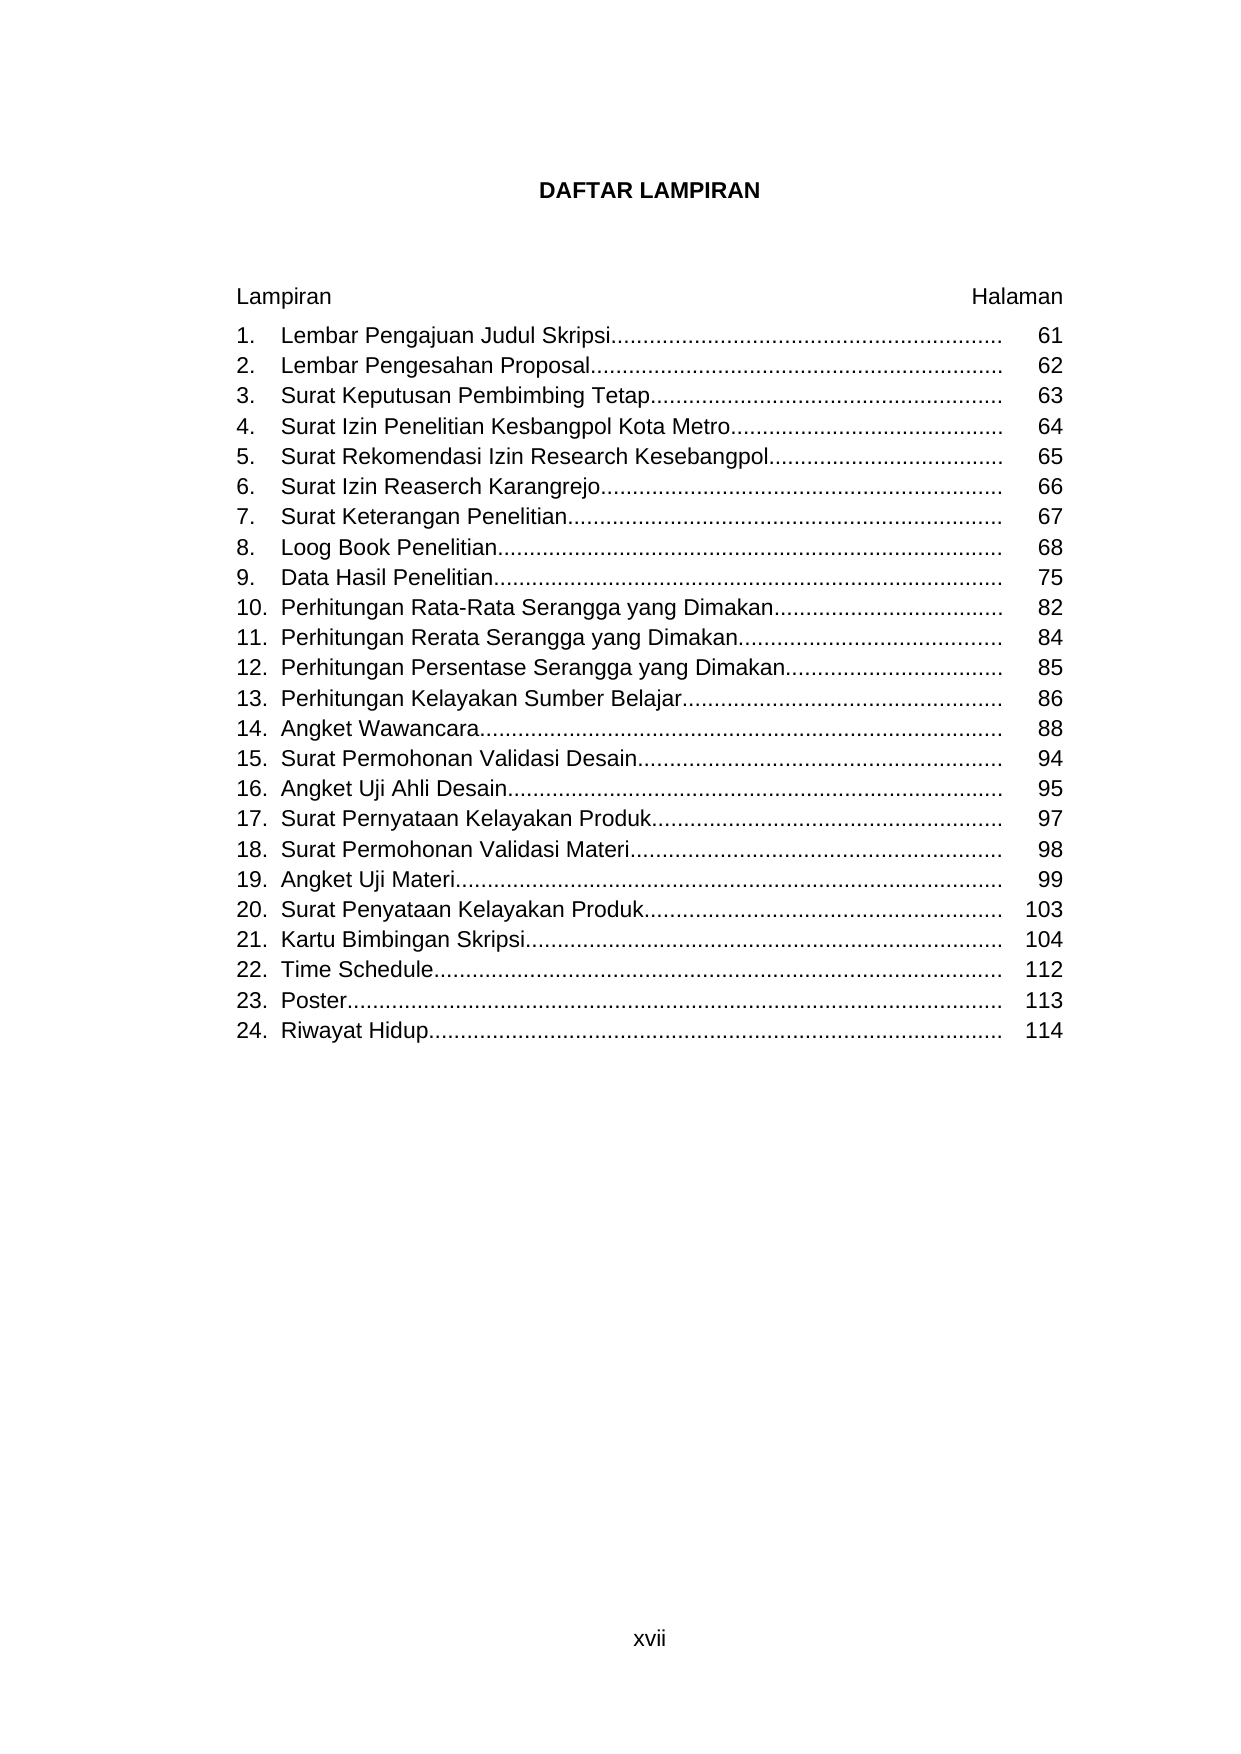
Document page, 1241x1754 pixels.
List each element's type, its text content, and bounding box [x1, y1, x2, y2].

list Lembar Pengajuan Judul Skripsi 61 [236, 322, 1063, 348]
list Lembar Pengesahan Proposal 62 [236, 352, 1063, 379]
list Surat Pernyataan Kelayakan Produk 97 [236, 805, 1063, 832]
list Surat Keterangan Penelitian 67 [236, 503, 1063, 530]
list Surat Permohonan Validasi Desain 94 [236, 745, 1063, 771]
list Surat Rekomendasi Izin Research Kesebangpol 65 [236, 443, 1063, 469]
list Kartu Bimbingan Skripsi 104 [236, 926, 1063, 953]
list Surat Keputusan Pembimbing Tetap 63 [236, 382, 1063, 409]
list Angket Wawancara 88 [236, 715, 1063, 741]
list Perhitungan Rata-Rata Serangga yang Dimakan 82 [236, 594, 1063, 620]
list Riwayat Hidup 114 [236, 1017, 1063, 1043]
list Poster 113 [236, 987, 1063, 1013]
list Surat Penyataan Kelayakan Produk 103 [236, 896, 1063, 922]
list Surat Izin Penelitian Kesbangpol Kota Metro 64 [236, 413, 1063, 439]
list Data Hasil Penelitian 75 [236, 564, 1063, 590]
list Loog Book Penelitian 68 [236, 533, 1063, 560]
text DAFTAR LAMPIRAN [236, 177, 1063, 203]
list Perhitungan Kelayakan Sumber Belajar 86 [236, 684, 1063, 711]
list Surat Permohonan Validasi Materi 98 [236, 836, 1063, 862]
list Perhitungan Rerata Serangga yang Dimakan 84 [236, 624, 1063, 651]
text Lampiran Halaman [236, 283, 1063, 309]
list Perhitungan Persentase Serangga yang Dimakan 85 [236, 654, 1063, 681]
list Surat Izin Reaserch Karangrejo 66 [236, 473, 1063, 499]
list Angket Uji Ahli Desain 95 [236, 775, 1063, 802]
list Angket Uji Materi 99 [236, 866, 1063, 892]
list Time Schedule 112 [236, 956, 1063, 983]
